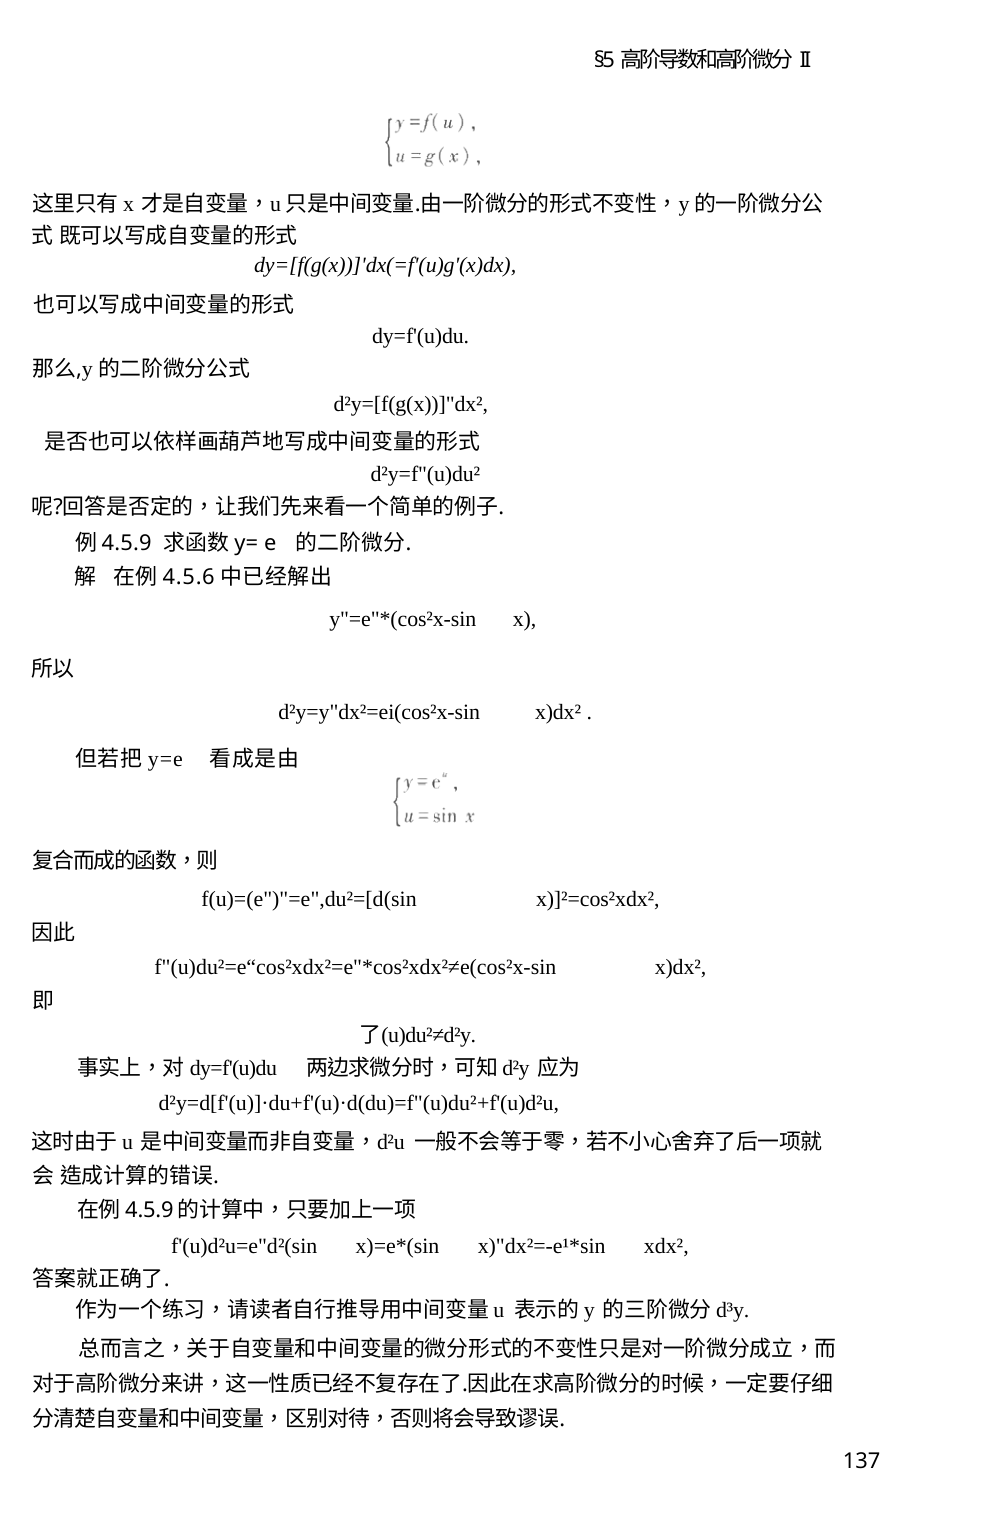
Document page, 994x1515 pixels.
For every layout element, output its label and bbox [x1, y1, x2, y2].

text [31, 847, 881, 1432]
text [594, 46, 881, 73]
picture [383, 110, 482, 170]
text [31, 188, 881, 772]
picture [391, 771, 479, 829]
